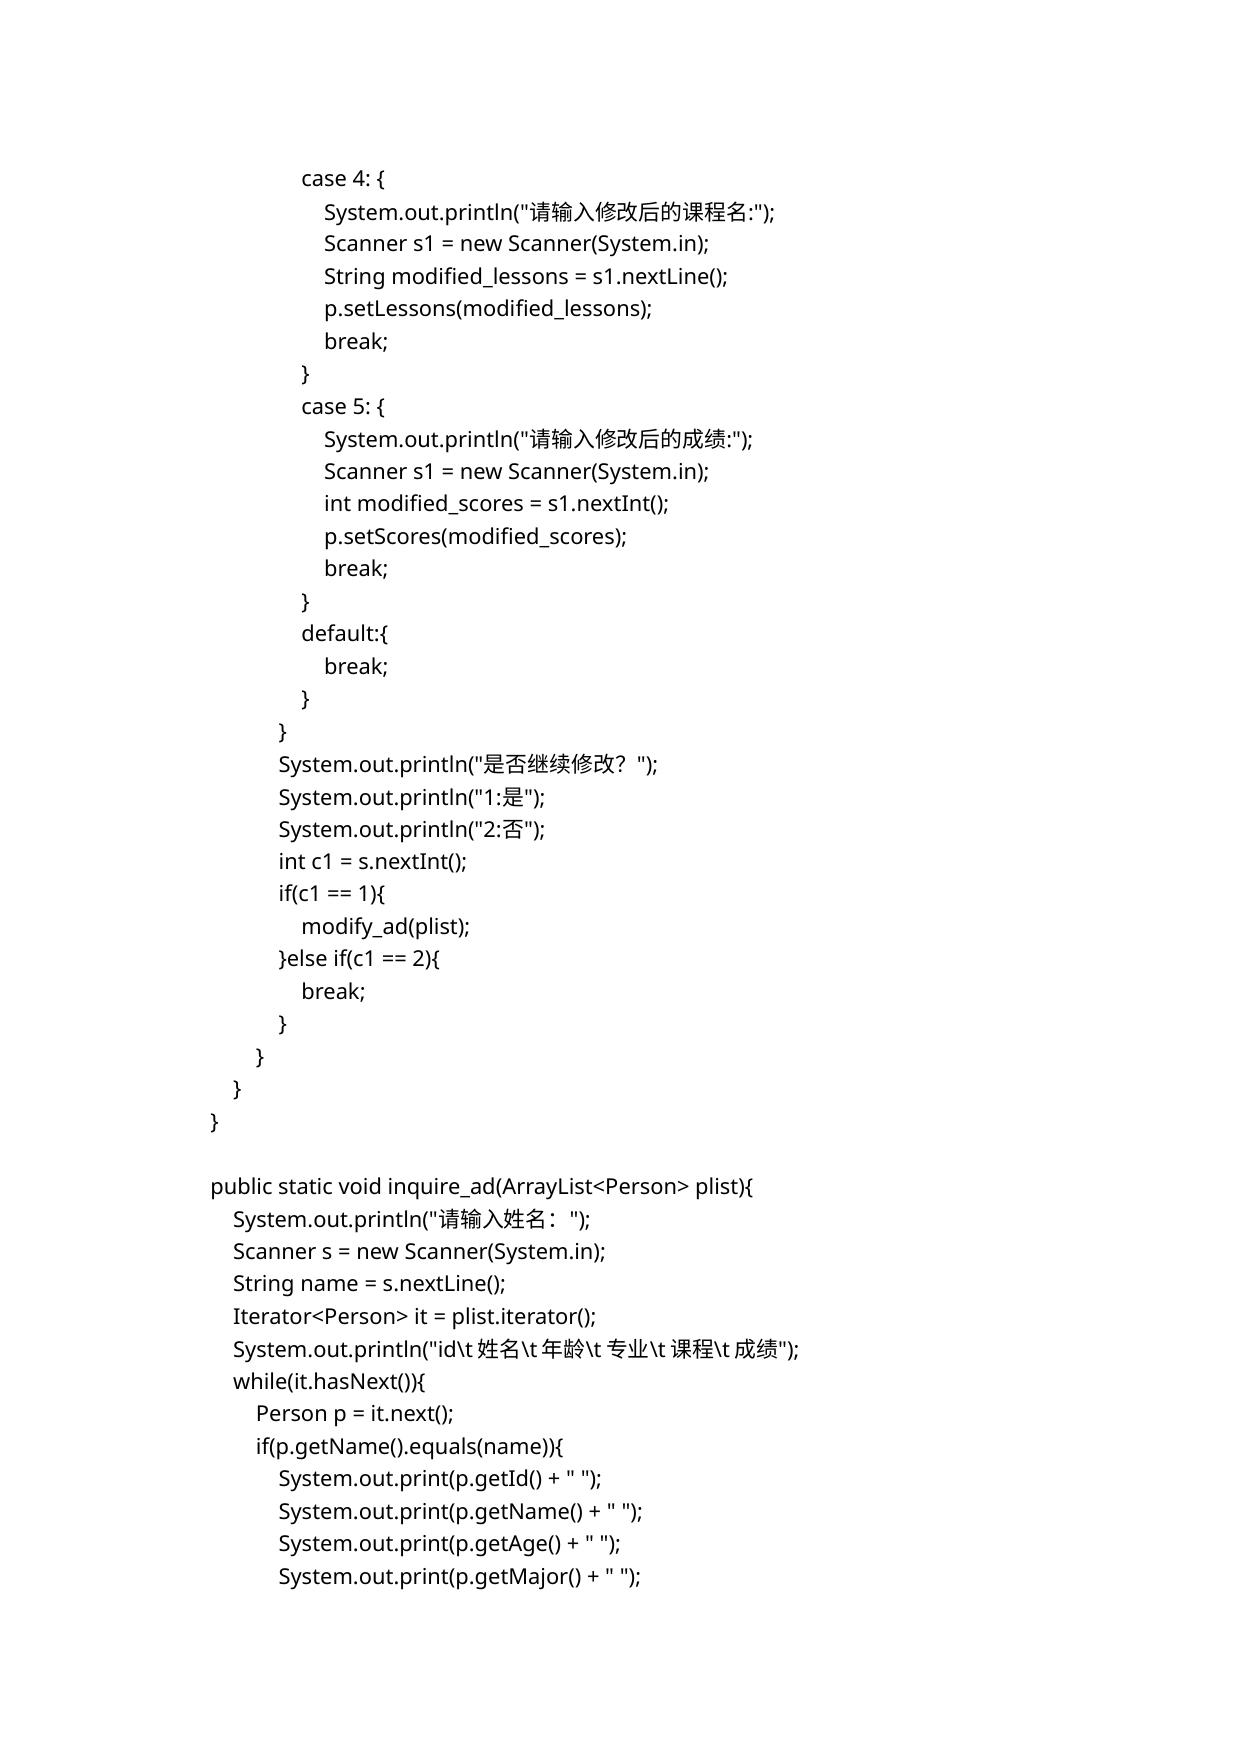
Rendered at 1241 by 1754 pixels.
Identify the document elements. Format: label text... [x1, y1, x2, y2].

text Scanner s1 = new Scanner(System.in); [187, 227, 1053, 259]
text } [187, 1072, 1053, 1104]
text System.out.println("2:否"); [187, 812, 1053, 844]
text if(c1 == 1){ [187, 877, 1053, 909]
text int modified_scores = s1.nextInt(); [187, 487, 1053, 519]
text } [187, 1104, 1053, 1137]
text System.out.print(p.getMajor() + " "); [187, 1559, 1053, 1592]
text break; [187, 324, 1053, 357]
text Scanner s1 = new Scanner(System.in); [187, 454, 1053, 487]
text } [187, 682, 1053, 714]
text default:{ [187, 617, 1053, 649]
text System.out.println("1:是"); [187, 779, 1053, 812]
text modify_ad(plist); [187, 909, 1053, 942]
text String modified_lessons = s1.nextLine(); [187, 259, 1053, 292]
text break; [187, 974, 1053, 1007]
text while(it.hasNext()){ [187, 1364, 1053, 1397]
text System.out.println("id\t姓名\t年龄\t专业\t课程\t成绩"); [187, 1332, 1053, 1364]
text Person p = it.next(); [187, 1397, 1053, 1429]
text Scanner s = new Scanner(System.in); [187, 1234, 1053, 1267]
text case 5: { [187, 389, 1053, 422]
text } [187, 584, 1053, 617]
text String name = s.nextLine(); [187, 1267, 1053, 1299]
text System.out.print(p.getId() + " "); [187, 1462, 1053, 1494]
text } [187, 1007, 1053, 1039]
text if(p.getName().equals(name)){ [187, 1429, 1053, 1462]
text System.out.println("请输入修改后的成绩:"); [187, 422, 1053, 454]
text break; [187, 552, 1053, 584]
text int c1 = s.nextInt(); [187, 844, 1053, 877]
text } [187, 1039, 1053, 1072]
text case 4: { [187, 162, 1053, 194]
text public static void inquire_ad(ArrayList<Person> plist){ [187, 1169, 1053, 1202]
text break; [187, 649, 1053, 682]
text System.out.println("请输入修改后的课程名:"); [187, 194, 1053, 227]
text System.out.print(p.getName() + " "); [187, 1494, 1053, 1527]
text } [187, 357, 1053, 389]
text } [187, 714, 1053, 747]
text System.out.println("是否继续修改？"); [187, 747, 1053, 779]
text System.out.print(p.getAge() + " "); [187, 1527, 1053, 1559]
text p.setScores(modified_scores); [187, 519, 1053, 552]
text System.out.println("请输入姓名："); [187, 1202, 1053, 1234]
text Iterator<Person> it = plist.iterator(); [187, 1299, 1053, 1332]
text }else if(c1 == 2){ [187, 942, 1053, 974]
text p.setLessons(modified_lessons); [187, 292, 1053, 324]
